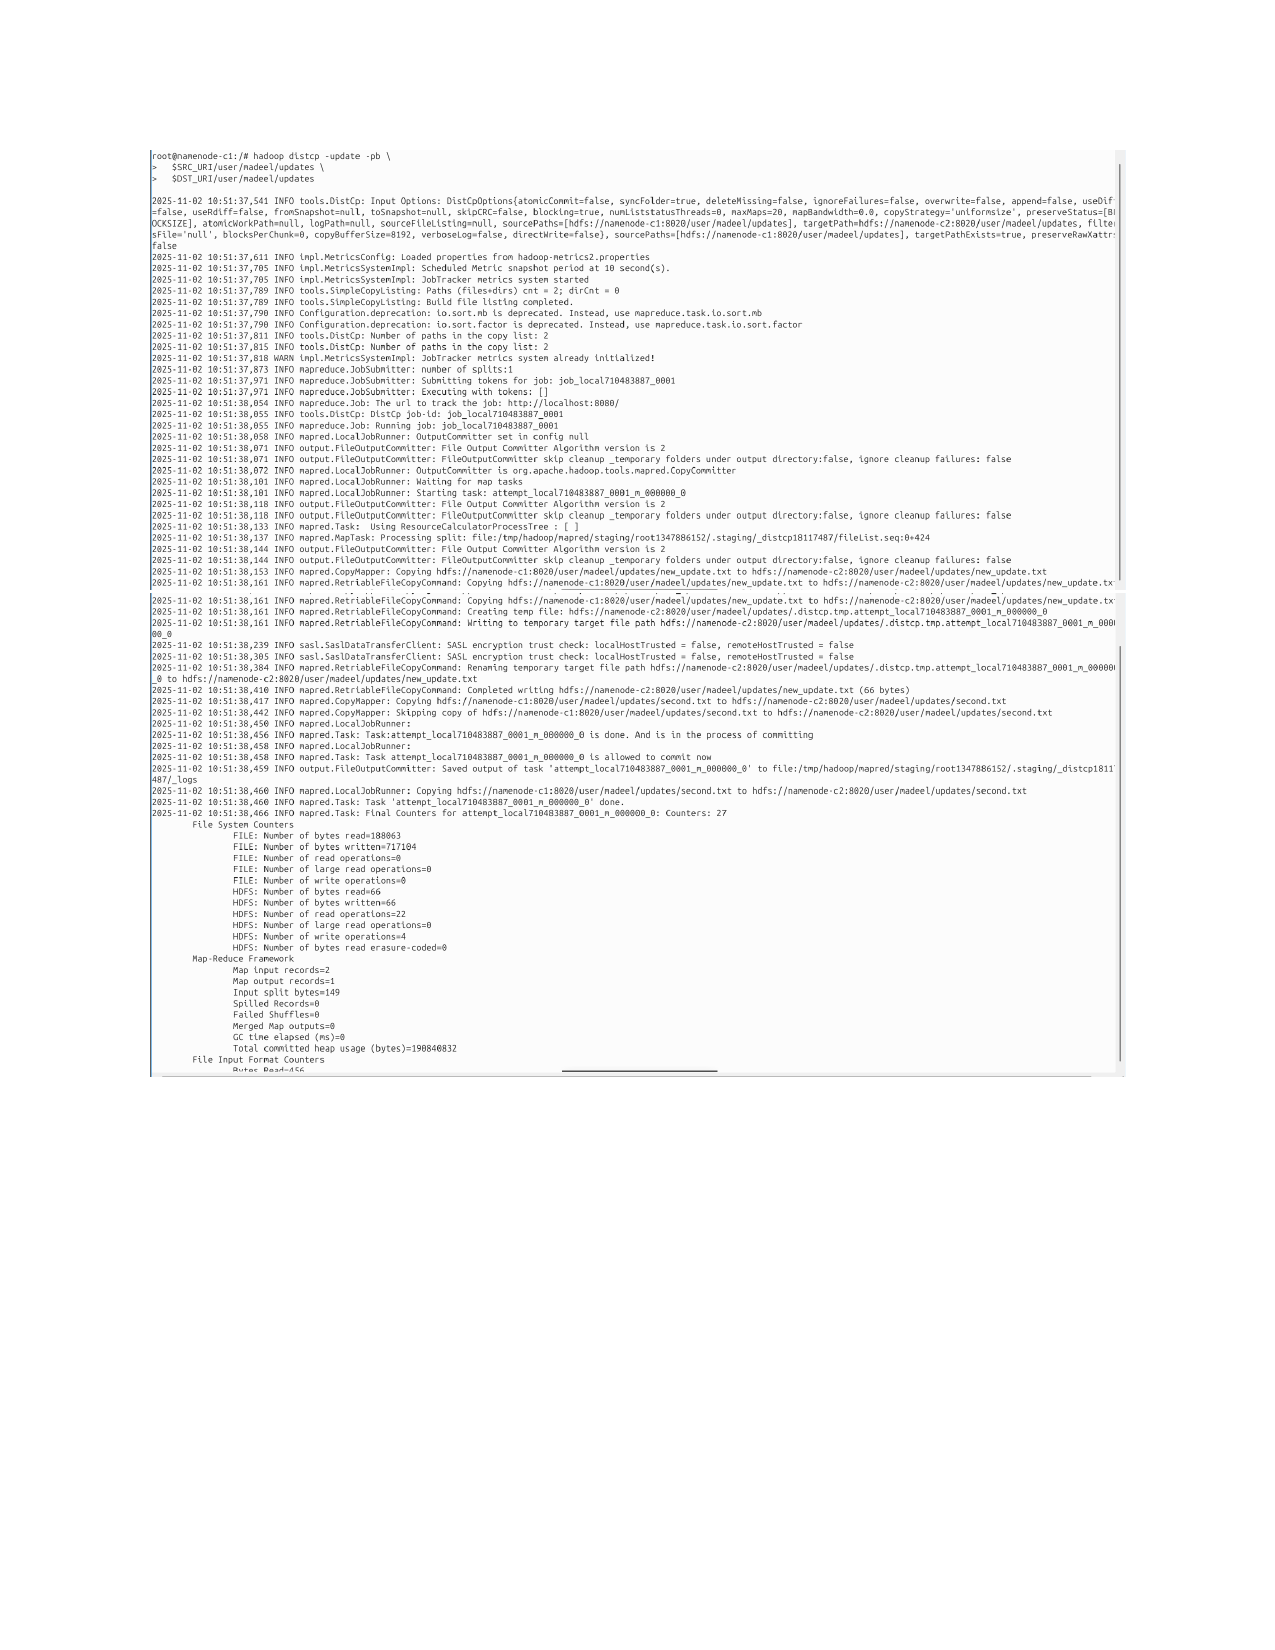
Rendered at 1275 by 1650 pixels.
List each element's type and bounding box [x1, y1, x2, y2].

picture [150, 150, 1125, 590]
picture [150, 593, 1125, 1077]
